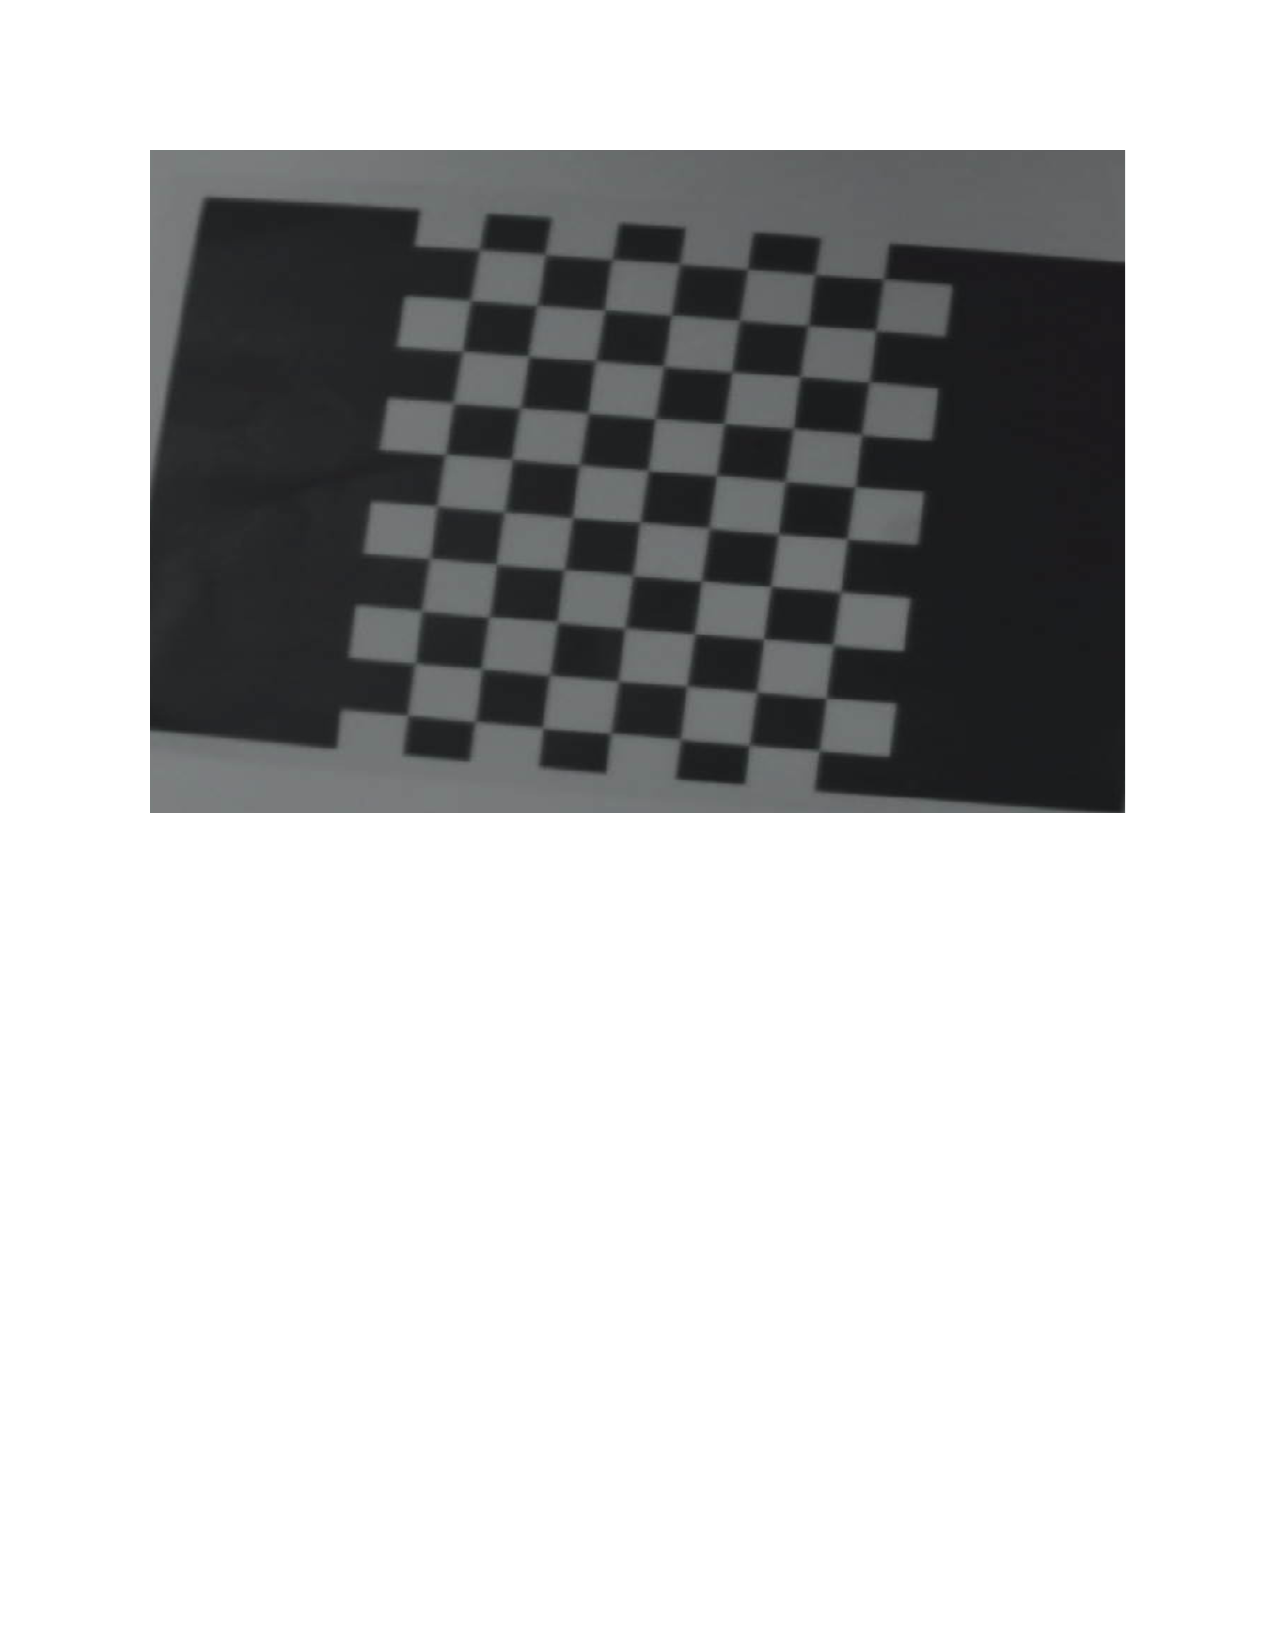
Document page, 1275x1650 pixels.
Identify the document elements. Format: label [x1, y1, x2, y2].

picture [150, 150, 1125, 813]
